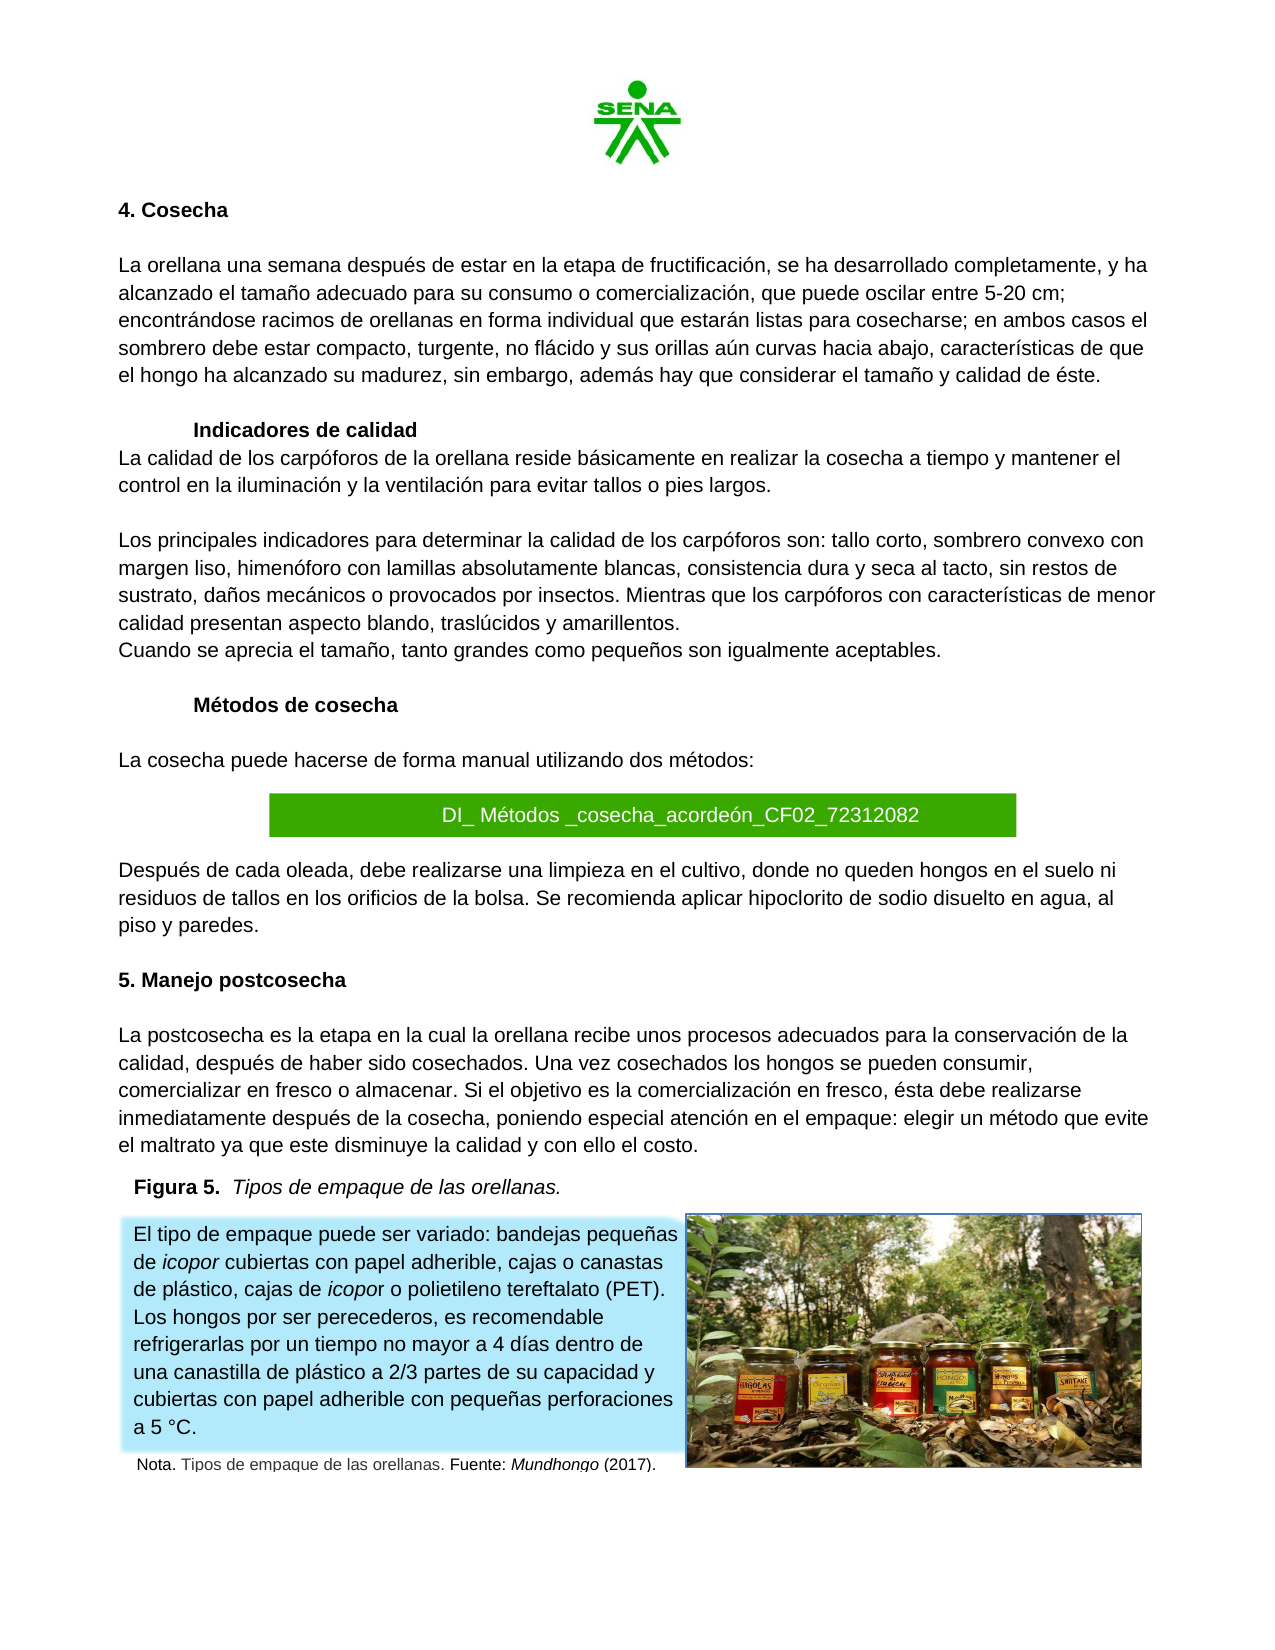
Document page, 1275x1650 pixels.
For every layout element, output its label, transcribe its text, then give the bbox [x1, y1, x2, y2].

picture [687, 1215, 1141, 1467]
text Después de cada oleada, debe realizarse una limpieza en el cultivo, donde no queden hongos en el suelo ni residuos de tallos en los orificios de la bolsa. Se recomienda aplicar hipoclorito de sodio disuelto en agua, al piso y paredes. [118, 858, 1157, 937]
picture [588, 75, 687, 172]
text Métodos de cosecha [193, 693, 1157, 717]
text 4. Cosecha [118, 198, 1157, 222]
text Cuando se aprecia el tamaño, tanto grandes como pequeños son igualmente aceptables. [118, 638, 1157, 662]
text Indicadores de calidad [193, 418, 1157, 442]
text Los principales indicadores para determinar la calidad de los carpóforos son: tallo corto, sombrero convexo con margen liso, himenóforo con lamillas absolutamente blancas, consistencia dura y seca al tacto, sin restos de sustrato, daños mecánicos o provocados por insectos. Mientras que los carpóforos con características de menor calidad presentan aspecto blando, traslúcidos y amarillentos. [118, 528, 1157, 634]
text La calidad de los carpóforos de la orellana reside básicamente en realizar la cosecha a tiempo y mantener el control en la iluminación y la ventilación para evitar tallos o pies largos. [118, 445, 1157, 497]
text La postcosecha es la etapa en la cual la orellana recibe unos procesos adecuados para la conservación de la calidad, después de haber sido cosechados. Una vez cosechados los hongos se pueden consumir, comercializar en fresco o almacenar. Si el objetivo es la comercialización en fresco, ésta debe realizarse inmediatamente después de la cosecha, poniendo especial atención en el empaque: elegir un método que evite el maltrato ya que este disminuye la calidad y con ello el costo. [118, 1023, 1157, 1157]
text La cosecha puede hacerse de forma manual utilizando dos métodos: [118, 748, 1157, 772]
text La orellana una semana después de estar en la etapa de fructificación, se ha desarrollado completamente, y ha alcanzado el tamaño adecuado para su consumo o comercialización, que puede oscilar entre 5-20 cm; encontrándose racimos de orellanas en forma individual que estarán listas para cosecharse; en ambos casos el sombrero debe estar compacto, turgente, no flácido y sus orillas aún curvas hacia abajo, características de que el hongo ha alcanzado su madurez, sin embargo, además hay que considerar el tamaño y calidad de éste. [118, 253, 1157, 387]
text 5. Manejo postcosecha [118, 968, 1157, 992]
